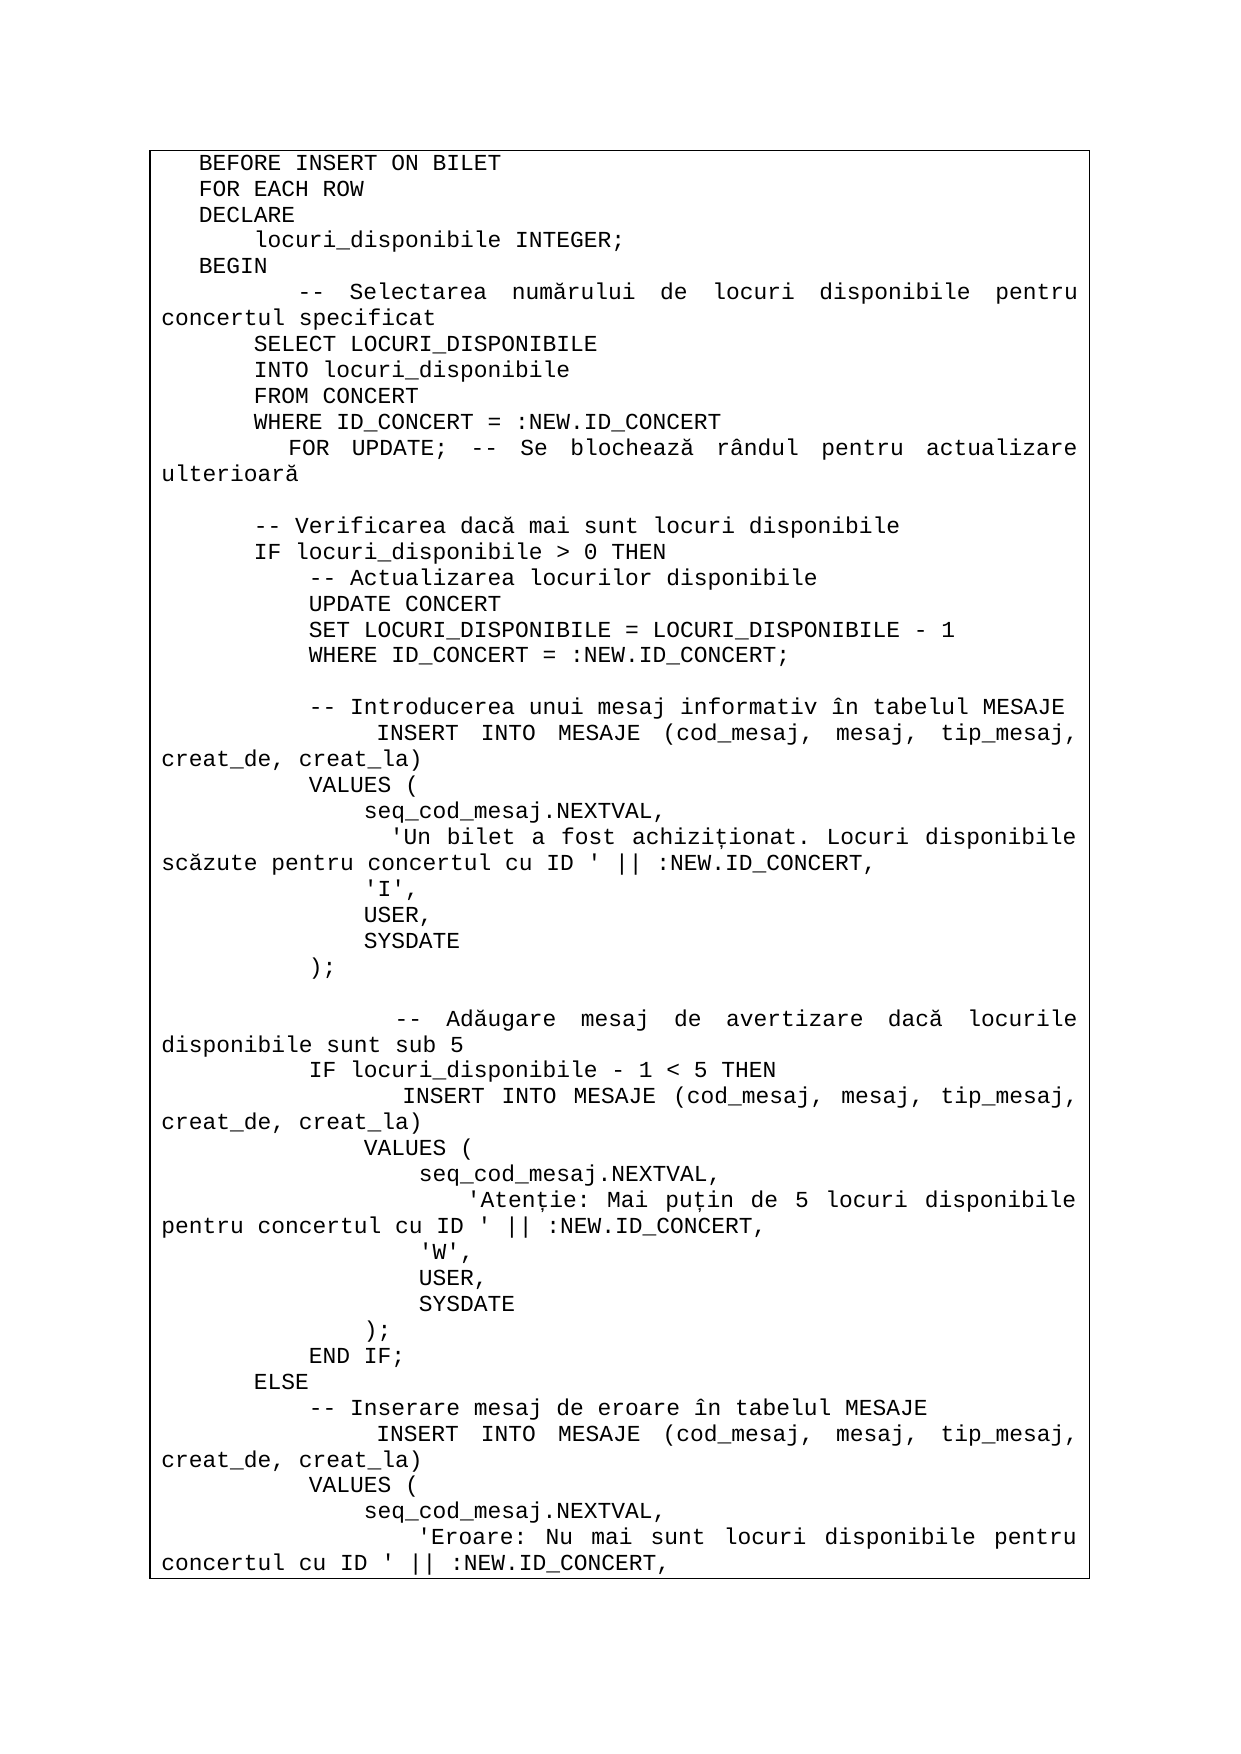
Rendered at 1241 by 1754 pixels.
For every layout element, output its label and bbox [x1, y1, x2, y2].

table_header [151, 151, 1089, 1578]
